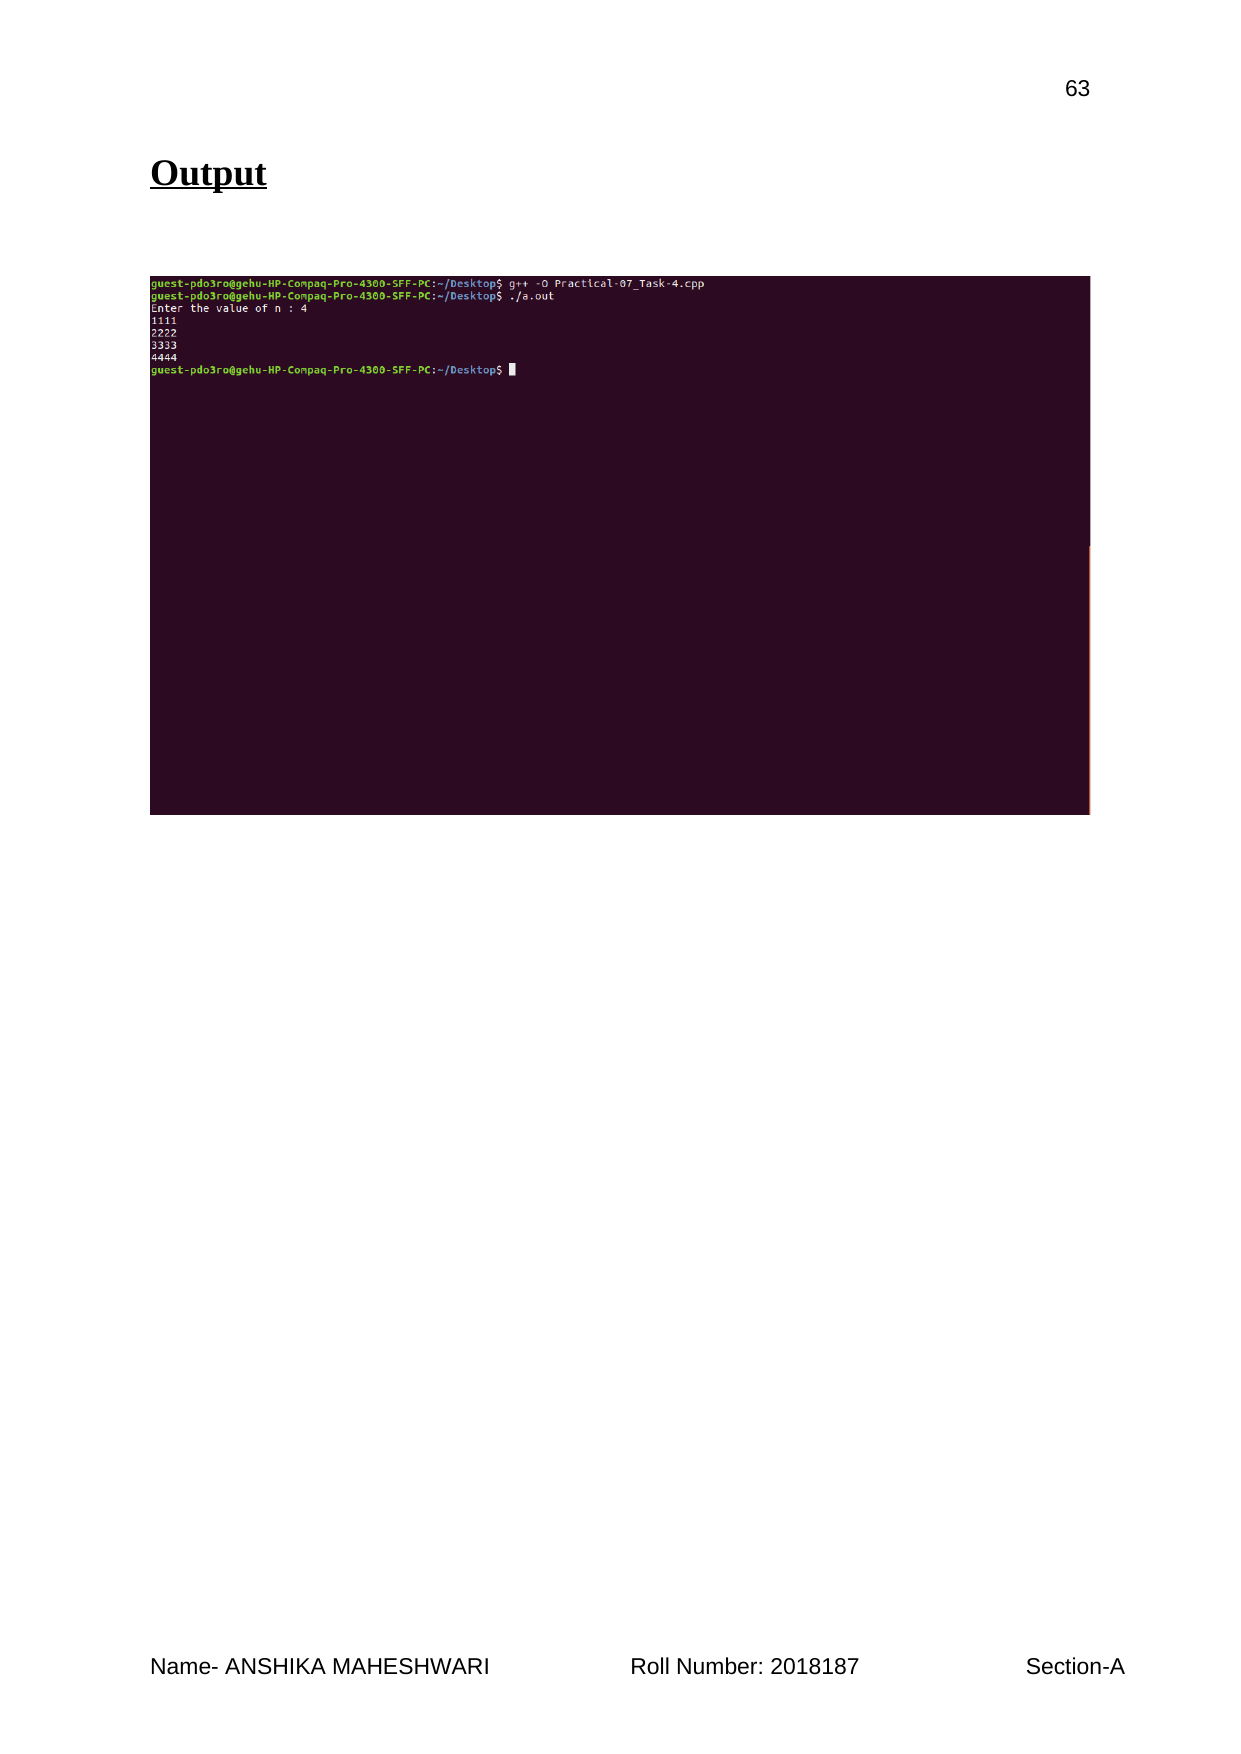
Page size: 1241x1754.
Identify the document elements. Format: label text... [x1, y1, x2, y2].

text Output [150, 150, 1090, 193]
picture [150, 276, 1091, 815]
